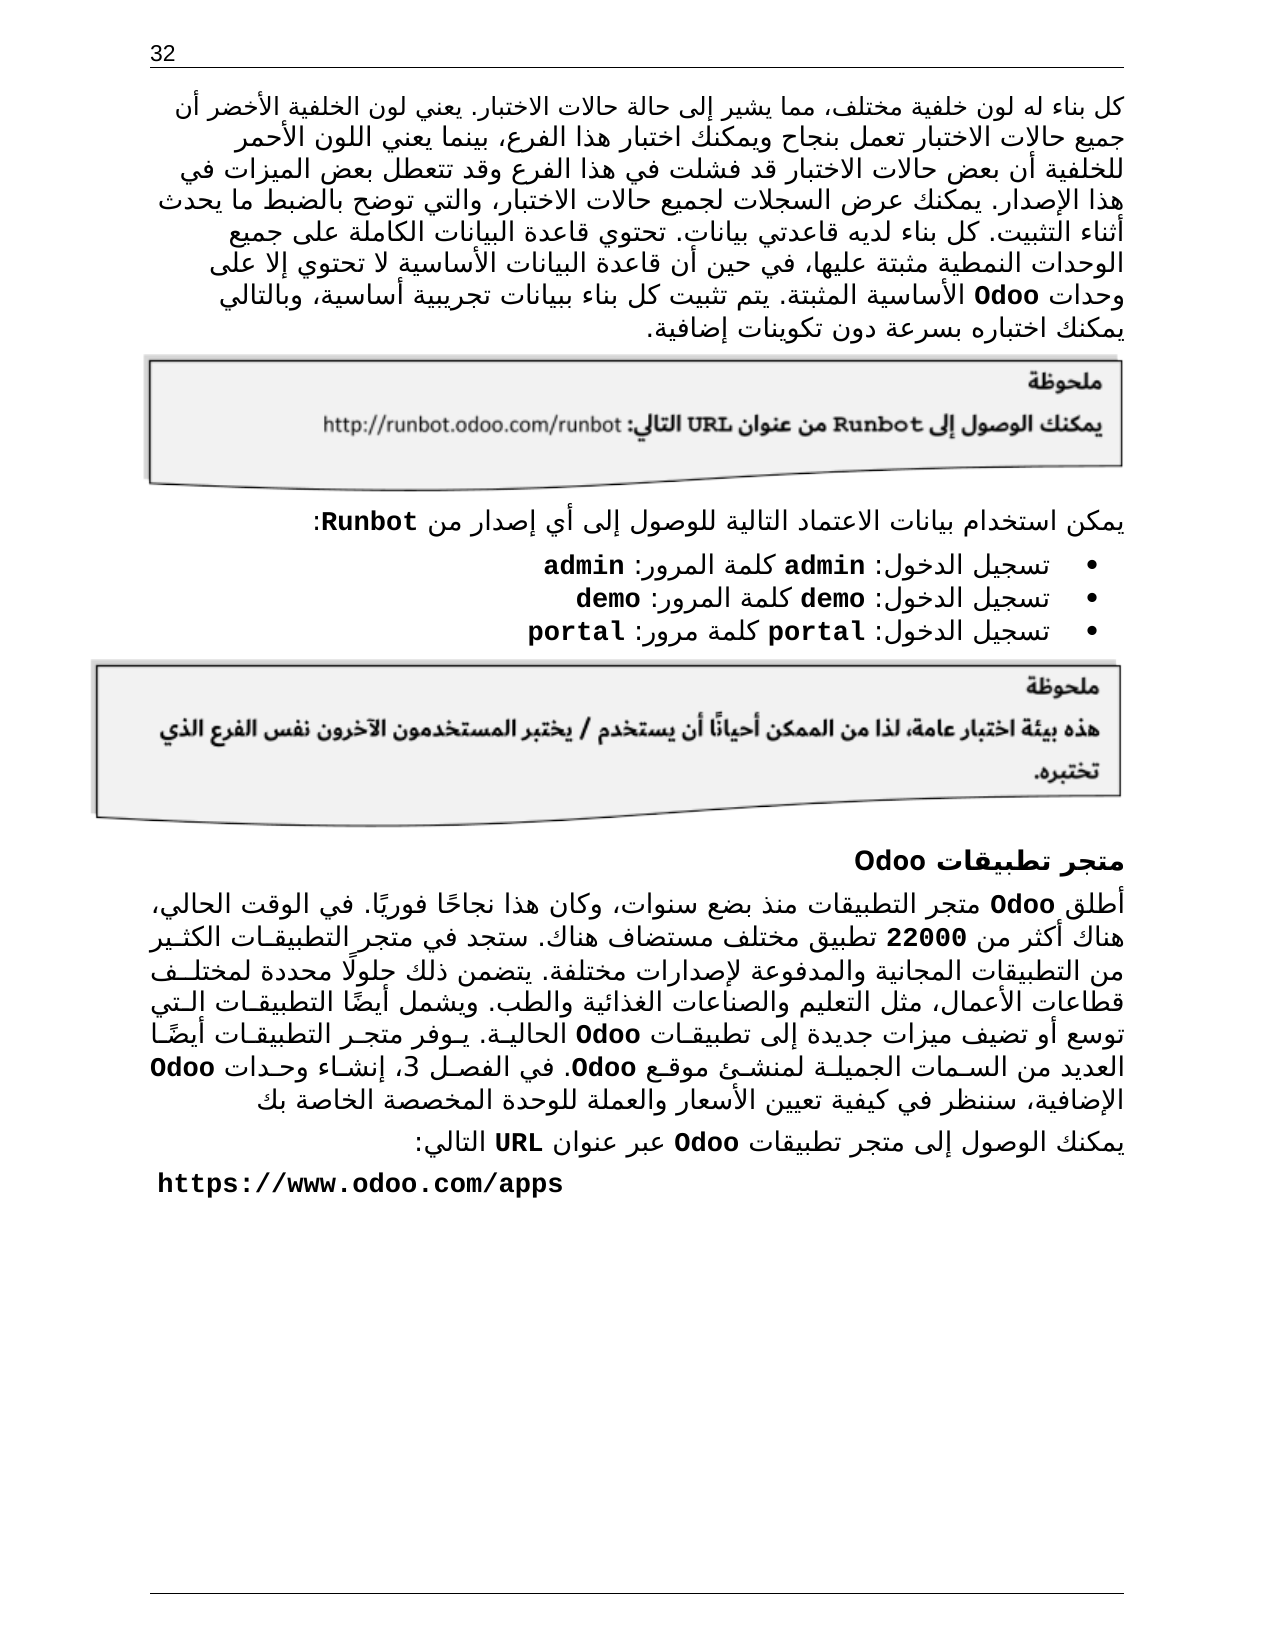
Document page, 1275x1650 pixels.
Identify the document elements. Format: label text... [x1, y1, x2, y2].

text يمكن استخدام بيانات الاعتماد التالية للوصول إلى أي إصدار من Runbot: [150, 505, 1125, 539]
text أطلق Odoo متجر التطبيقات منذ بضع سنوات، وكان هذا نجاحًا فوريًا. في الوقت الحالي، هناك أكثر من 22000 تطبيق مختلف مستضاف هناك. ستجد في متجر التطبيقات الكثير من التطبيقات المجانية والمدفوعة لإصدارات مختلفة. يتضمن ذلك حلولًا محددة لمختلف قطاعات الأعمال، مثل التعليم والصناعات الغذائية والطب. ويشمل أيضًا التطبيقات التي توسع أو تضيف ميزات جديدة إلى تطبيقات Odoo الحالية. يوفر متجر التطبيقات أيضًا العديد من السمات الجميلة لمنشئ موقع Odoo. في الفصل 3، إنشاء وحدات Odoo الإضافية، سننظر في كيفية تعيين الأسعار والعملة للوحدة المخصصة الخاصة بك [150, 888, 1125, 1116]
list تسجيل الدخول: demo كلمة المرور: demo [150, 582, 1087, 616]
text يمكنك الوصول إلى متجر تطبيقات Odoo عبر عنوان URL التالي: [150, 1127, 1125, 1160]
list تسجيل الدخول: admin كلمة المرور: admin [150, 549, 1087, 582]
text متجر تطبيقات Odoo [150, 841, 1125, 878]
list تسجيل الدخول: portal كلمة مرور: portal [150, 616, 1087, 649]
text كل بناء له لون خلفية مختلف، مما يشير إلى حالة حالات الاختبار. يعني لون الخلفية الأخضر أن جميع حالات الاختبار تعمل بنجاح ويمكنك اختبار هذا الفرع، بينما يعني اللون الأحمر للخلفية أن بعض حالات الاختبار قد فشلت في هذا الفرع وقد تتعطل بعض الميزات في هذا الإصدار. يمكنك عرض السجلات لجميع حالات الاختبار، والتي توضح بالضبط ما يحدث أثناء التثبيت. كل بناء لديه قاعدتي بيانات. تحتوي قاعدة البيانات الكاملة على جميع الوحدات النمطية مثبتة عليها، في حين أن قاعدة البيانات الأساسية لا تحتوي إلا على وحدات Odoo الأساسية المثبتة. يتم تثبيت كل بناء ببيانات تجريبية أساسية، وبالتالي يمكنك اختباره بسرعة دون تكوينات إضافية. [150, 92, 1125, 344]
text https://www.odoo.com/apps [150, 1170, 1125, 1201]
